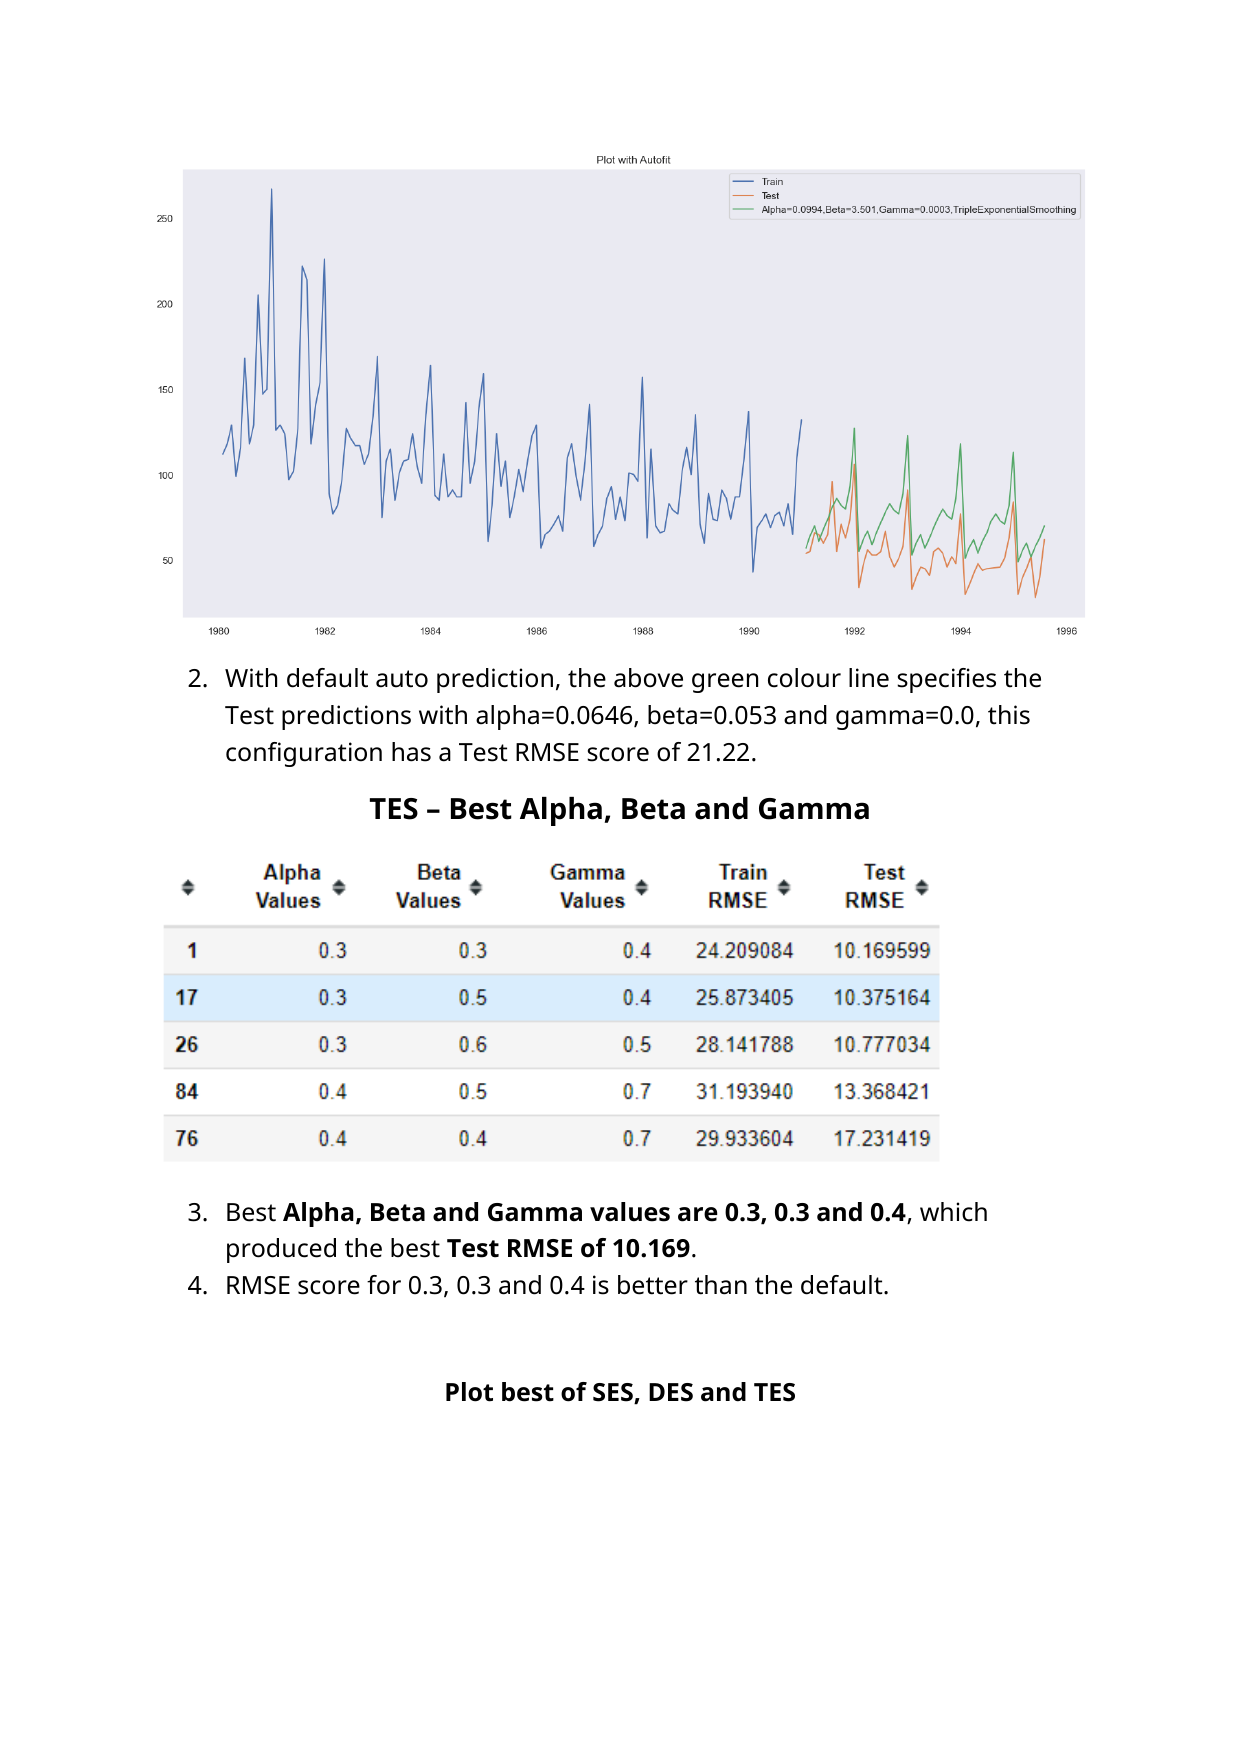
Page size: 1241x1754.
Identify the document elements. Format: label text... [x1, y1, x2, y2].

list Best Alpha, Beta and Gamma values are 0.3, 0.3 and 0.4, which produced the best Test RMSE of 10.169. [187, 1194, 1090, 1265]
text Plot best of SES, DES and TES [150, 1375, 1090, 1409]
picture [150, 847, 946, 1176]
picture [150, 150, 1091, 642]
list With default auto prediction, the above green colour line specifies the Test predictions with alpha=0.0646, beta=0.053 and gamma=0.0, this configuration has a Test RMSE score of 21.22. [187, 661, 1090, 768]
list RMSE score for 0.3, 0.3 and 0.4 is better than the default. [187, 1268, 1090, 1302]
text TES – Best Alpha, Beta and Gamma [150, 788, 1090, 828]
